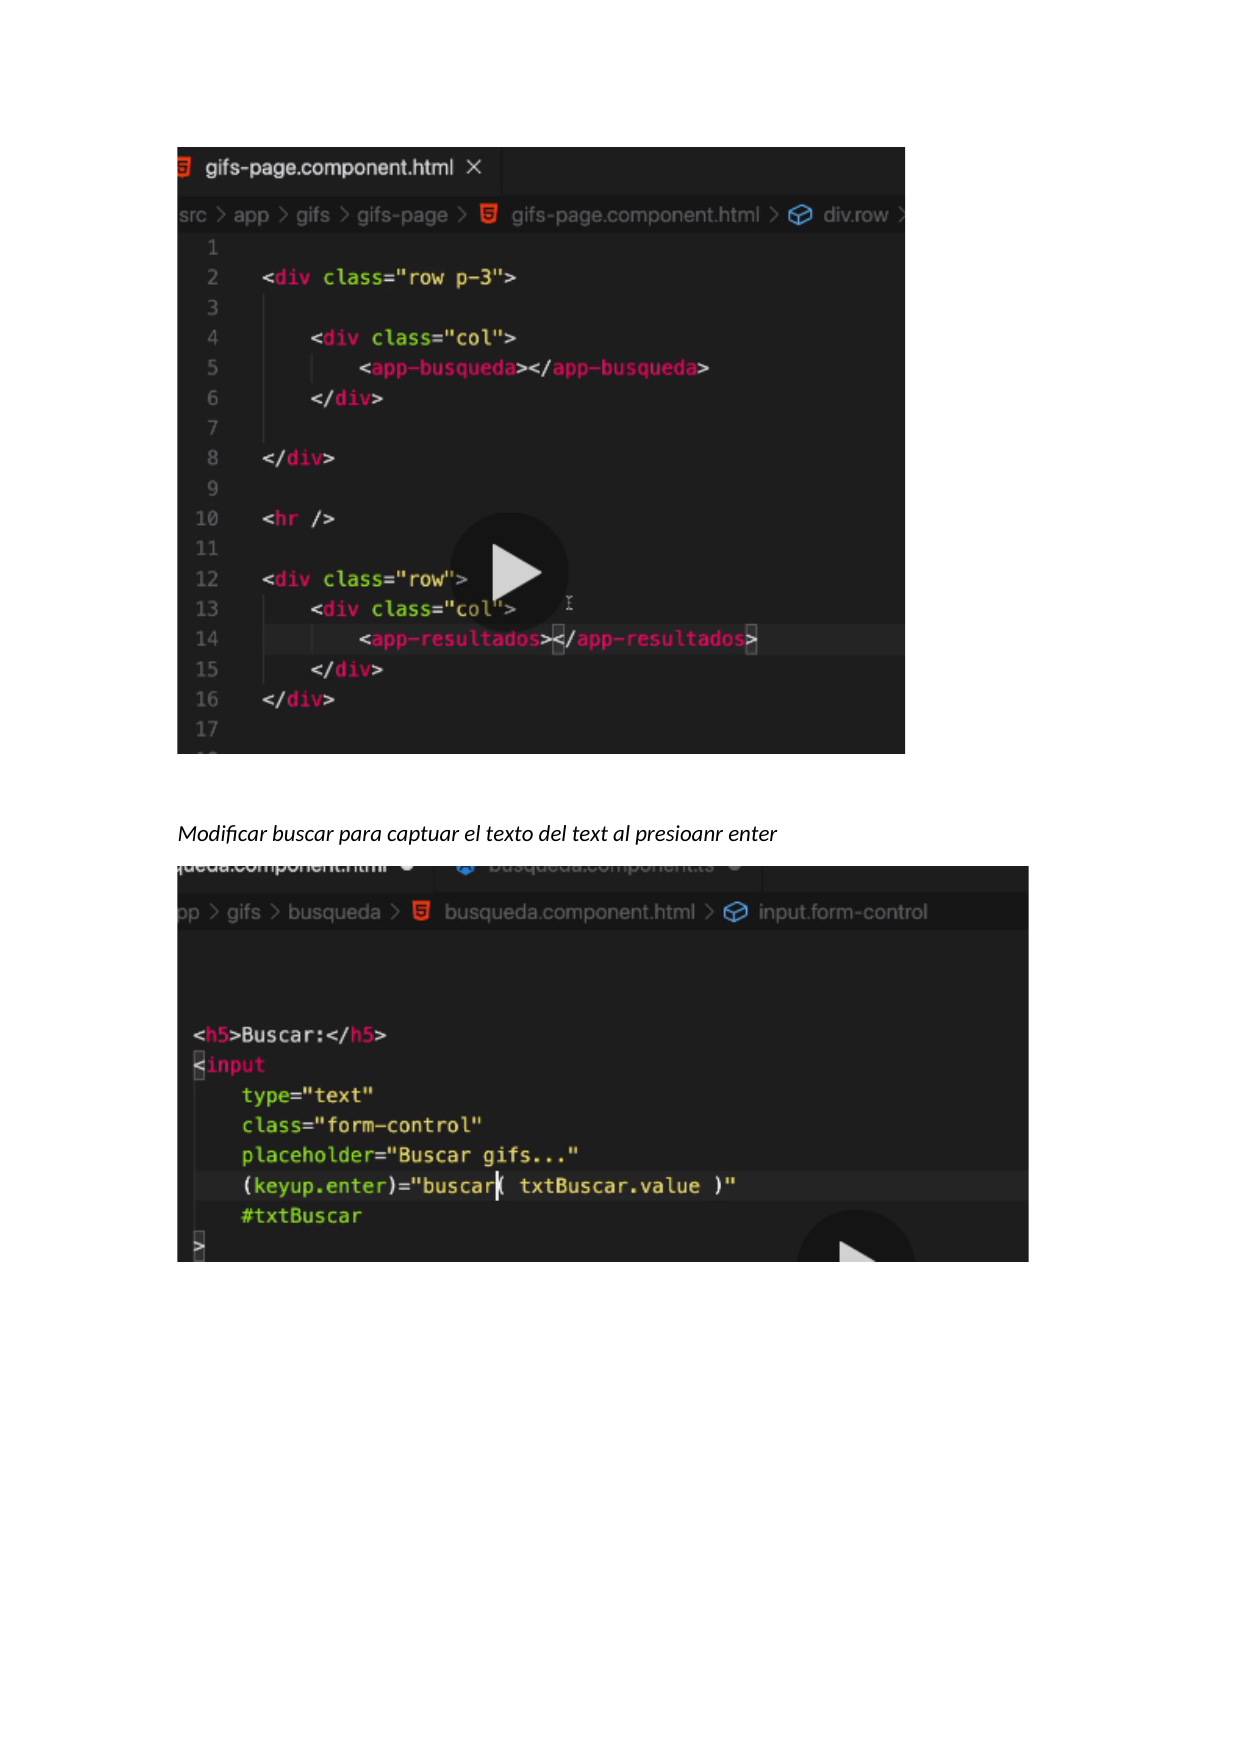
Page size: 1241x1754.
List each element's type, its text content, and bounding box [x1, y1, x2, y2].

text Modificar buscar para captuar el texto del text al presioanr enter [177, 819, 1063, 848]
picture [177, 866, 1029, 1262]
picture [177, 147, 906, 754]
